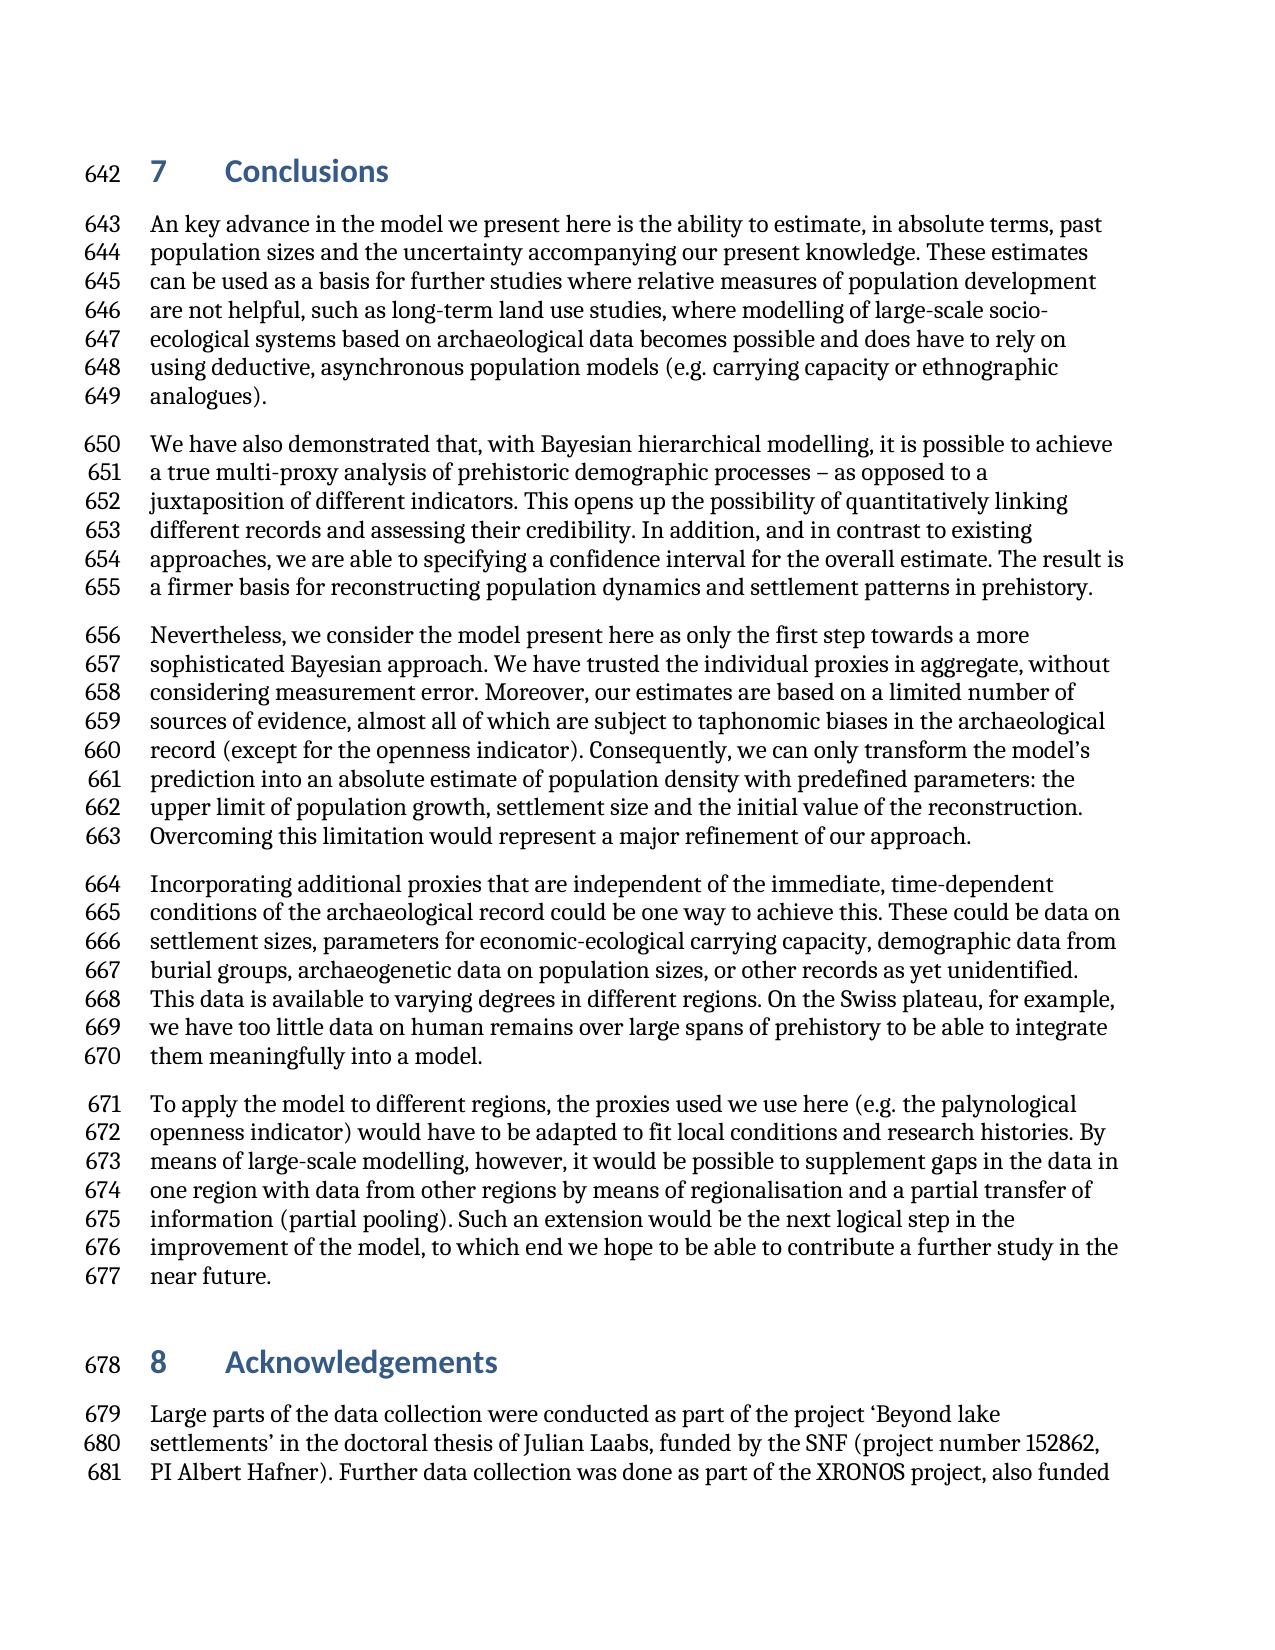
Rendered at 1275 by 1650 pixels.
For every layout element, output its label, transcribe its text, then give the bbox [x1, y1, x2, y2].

text We have also demonstrated that, with Bayesian hierarchical modelling, it is possible to achieve a true multi-proxy analysis of prehistoric demographic processes – as opposed to a juxtaposition of different indicators. This opens up the possibility of quantitatively linking different records and assessing their credibility. In addition, and in contrast to existing approaches, we are able to specifying a confidence interval for the overall estimate. The result is a firmer basis for reconstructing population dynamics and settlement patterns in prehistory. [150, 429, 1125, 602]
text To apply the model to different regions, the proxies used we use here (e.g. the palynological openness indicator) would have to be adapted to fit local conditions and research histories. By means of large-scale modelling, however, it would be possible to supplement gaps in the data in one region with data from other regions by means of regionalisation and a partial transfer of information (partial pooling). Such an extension would be the next logical step in the improvement of the model, to which end we hope to be able to contribute a further study in the near future. [150, 1089, 1125, 1291]
text Nevertheless, we consider the model present here as only the first step towards a more sophisticated Bayesian approach. We have trusted the individual proxies in aggregate, without considering measurement error. Moreover, our estimates are based on a limited number of sources of evidence, almost all of which are subject to taphonomic biases in the archaeological record (except for the openness indicator). Consequently, we can only transform the model’s prediction into an absolute estimate of population density with predefined parameters: the upper limit of population growth, settlement size and the initial value of the reconstruction. Overcoming this limitation would represent a major refinement of our approach. [150, 621, 1125, 851]
text Incorporating additional proxies that are independent of the immediate, time-dependent conditions of the archaeological record could be one way to achieve this. These could be data on settlement sizes, parameters for economic-ecological carrying capacity, demographic data from burial groups, archaeogenetic data on population sizes, or other records as yet unidentified. This data is available to varying degrees in different regions. On the Swiss plateau, for example, we have too little data on human remains over large spans of prehistory to be able to integrate them meaningfully into a model. [150, 869, 1125, 1071]
text An key advance in the model we present here is the ability to estimate, in absolute terms, past population sizes and the uncertainty accompanying our present knowledge. These estimates can be used as a basis for further studies where relative measures of population development are not helpful, such as long-term land use studies, where modelling of large-scale socio-ecological systems based on archaeological data becomes possible and does have to rely on using deductive, asynchronous population models (e.g. carrying capacity or ethnographic analogues). [150, 209, 1125, 411]
subtitle 7 Conclusions [150, 150, 1125, 191]
subtitle 8 Acknowledgements [150, 1341, 1125, 1381]
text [150, 1400, 1125, 1486]
